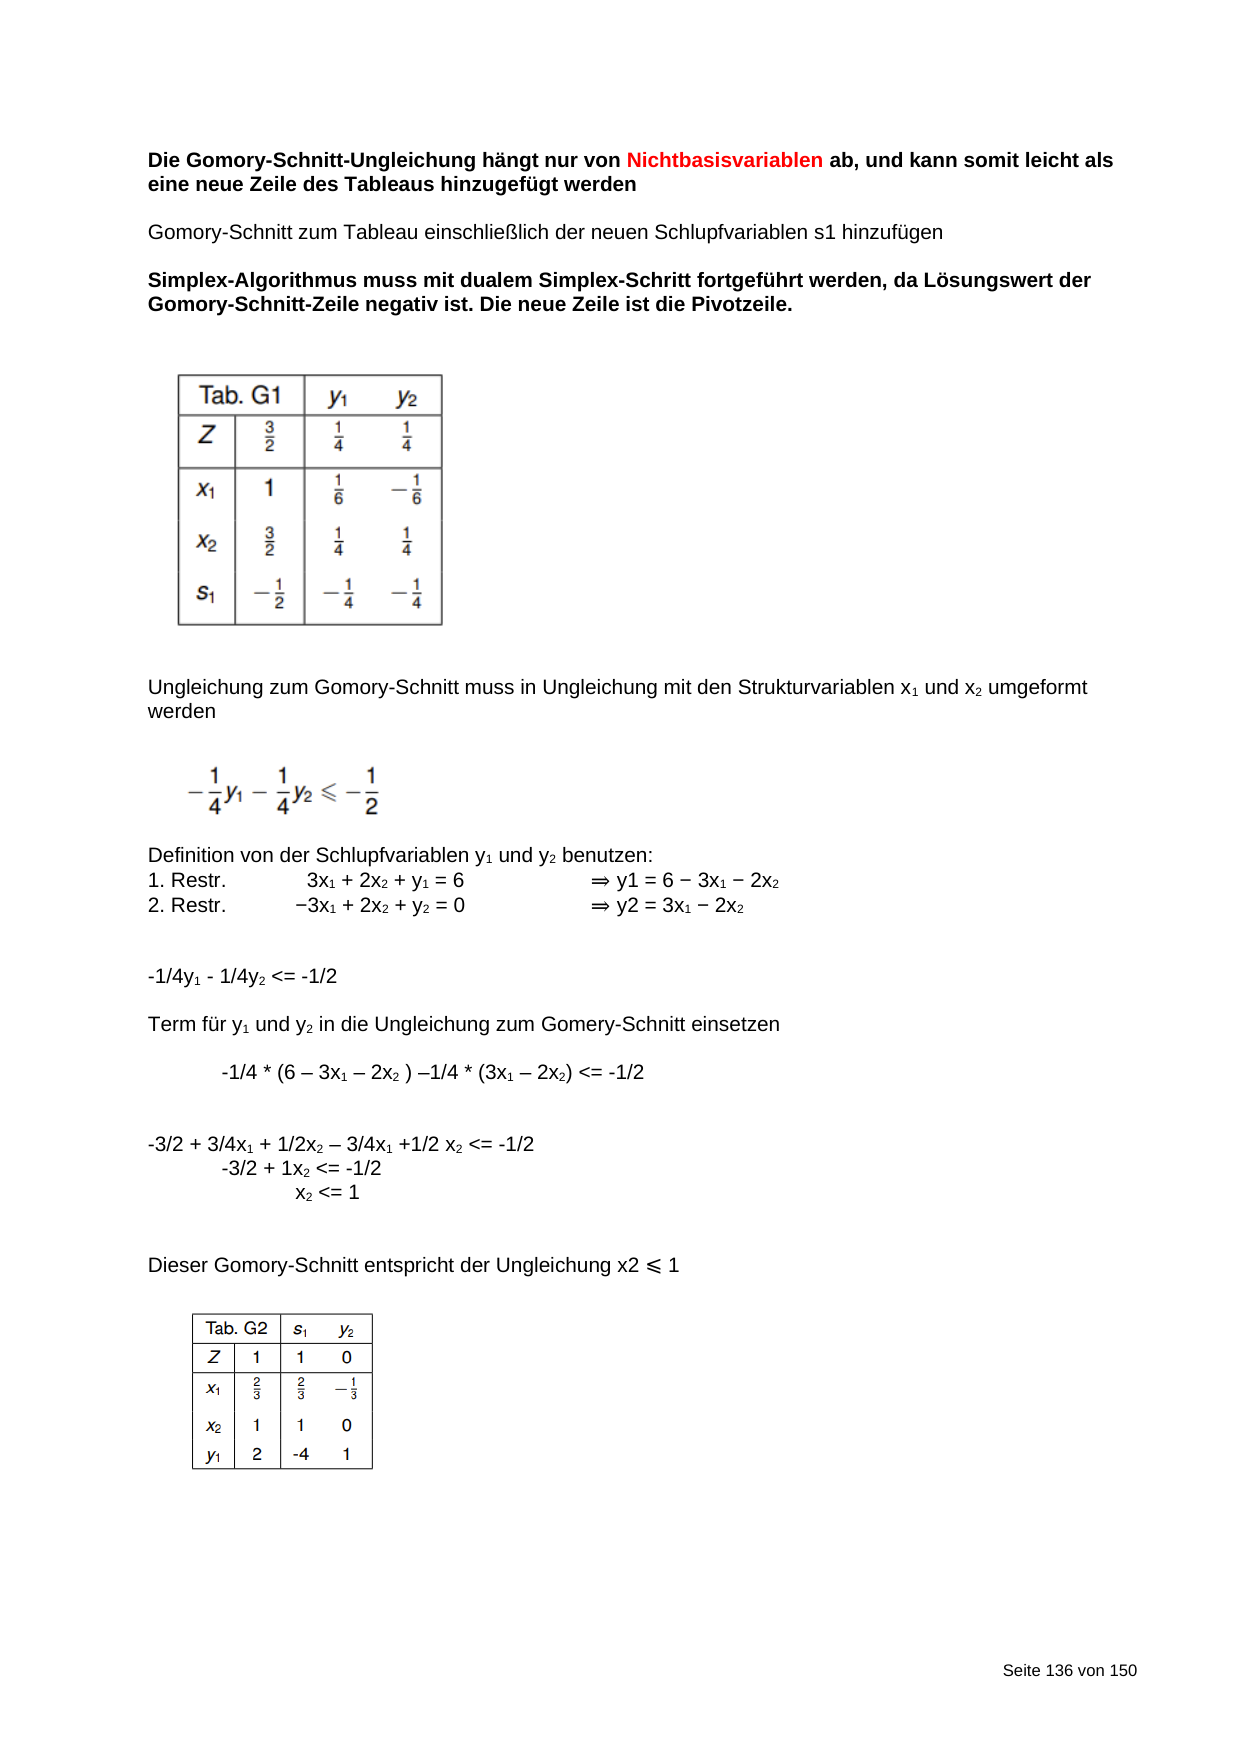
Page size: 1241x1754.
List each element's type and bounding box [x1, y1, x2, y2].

picture [188, 1302, 385, 1482]
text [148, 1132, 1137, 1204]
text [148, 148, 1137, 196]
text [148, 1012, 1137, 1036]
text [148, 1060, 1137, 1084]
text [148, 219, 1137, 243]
picture [172, 751, 402, 828]
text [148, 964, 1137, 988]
picture [170, 364, 452, 627]
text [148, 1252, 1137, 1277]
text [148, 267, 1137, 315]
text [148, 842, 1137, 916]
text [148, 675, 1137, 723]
